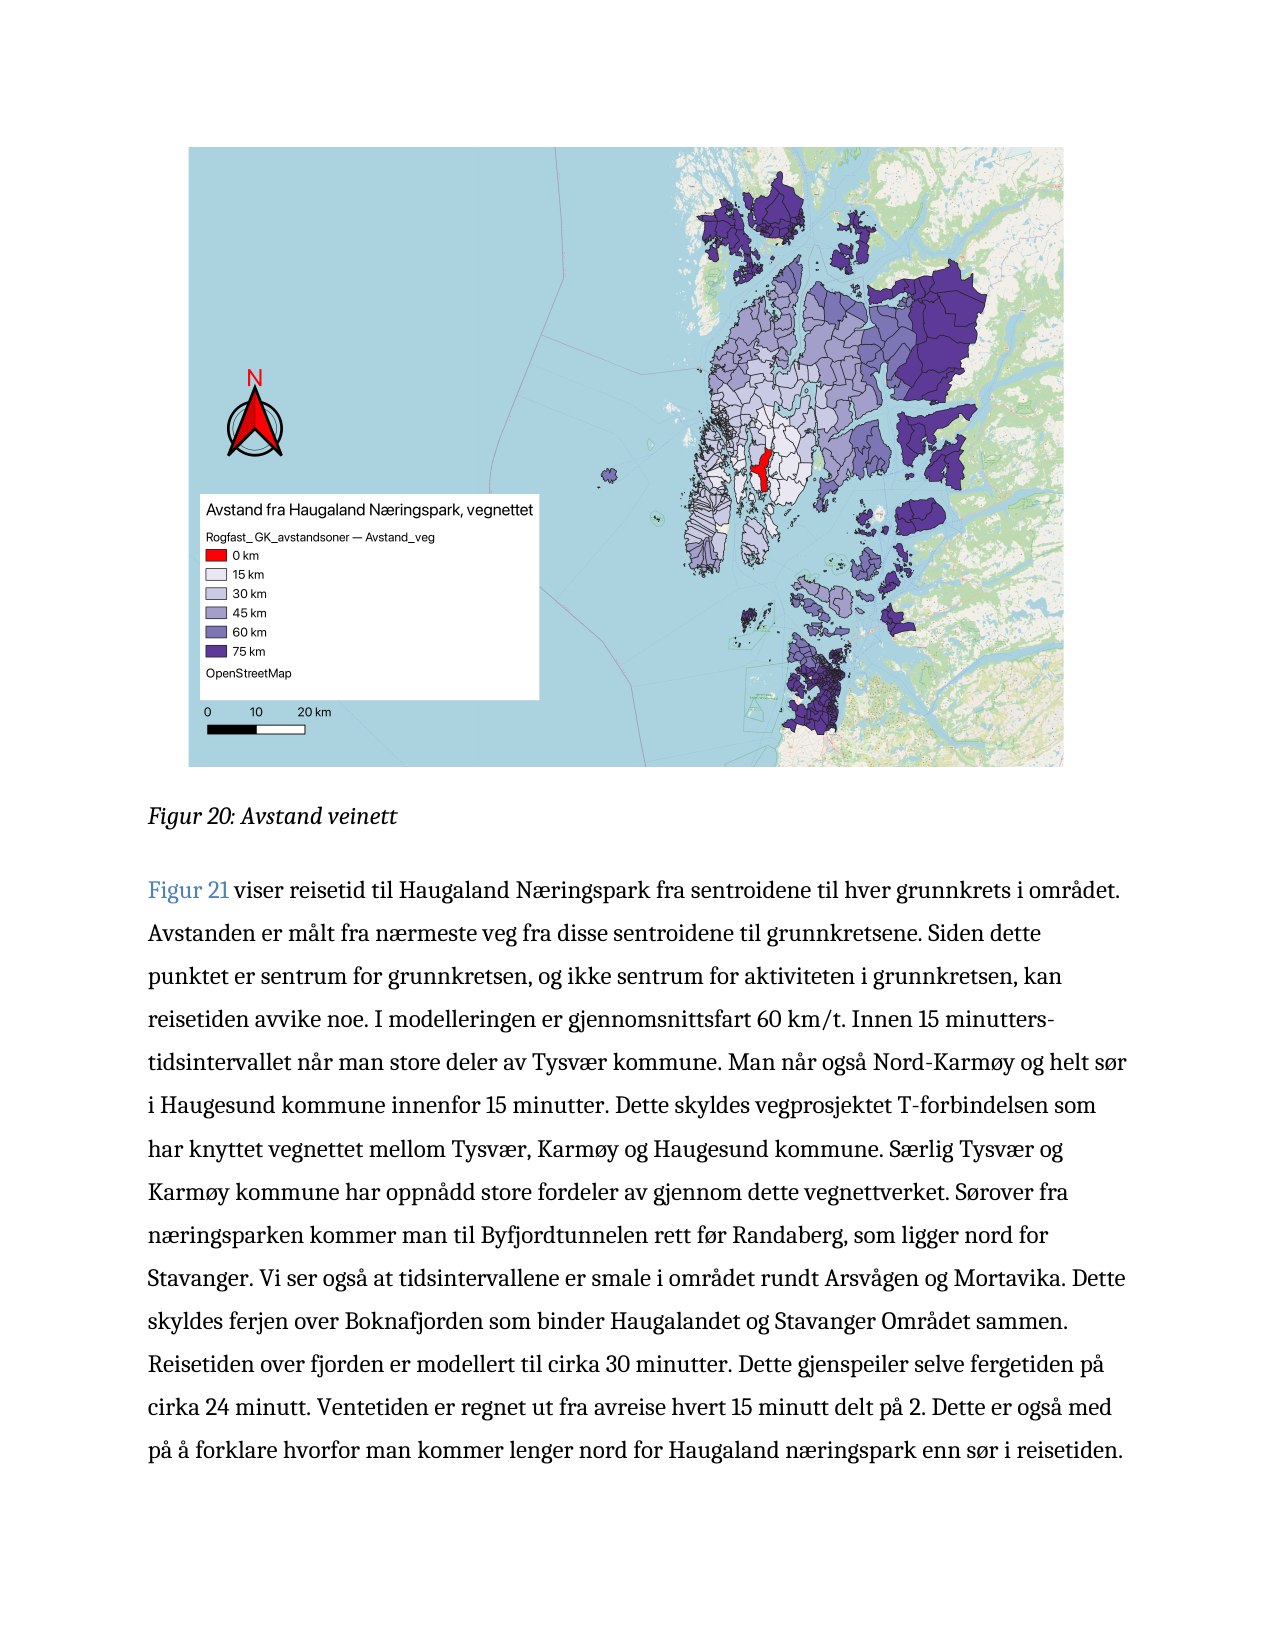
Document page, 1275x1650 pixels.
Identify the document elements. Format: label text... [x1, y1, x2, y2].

text Figur 21 viser reisetid til Haugaland Næringspark fra sentroidene til hver grunnkrets i området. Avstanden er målt fra nærmeste veg fra disse sentroidene til grunnkretsene. Siden dette punktet er sentrum for grunnkretsen, og ikke sentrum for aktiviteten i grunnkretsen, kan reisetiden avvike noe. I modelleringen er gjennomsnittsfart 60 km/t. Innen 15 minutters-tidsintervallet når man store deler av Tysvær kommune. Man når også Nord-Karmøy og helt sør i Haugesund kommune innenfor 15 minutter. Dette skyldes vegprosjektet T-forbindelsen som har knyttet vegnettet mellom Tysvær, Karmøy og Haugesund kommune. Særlig Tysvær og Karmøy kommune har oppnådd store fordeler av gjennom dette vegnettverket. Sørover fra næringsparken kommer man til Byfjordtunnelen rett før Randaberg, som ligger nord for Stavanger. Vi ser også at tidsintervallene er smale i området rundt Arsvågen og Mortavika. Dette skyldes ferjen over Boknafjorden som binder Haugalandet og Stavanger Området sammen. Reisetiden over fjorden er modellert til cirka 30 minutter. Dette gjenspeiler selve fergetiden på cirka 24 minutt. Ventetiden er regnet ut fra avreise hvert 15 minutt delt på 2. Dette er også med på å forklare hvorfor man kommer lenger nord for Haugaland næringspark enn sør i reisetiden. [148, 876, 1127, 1465]
table_header Figur 20: Avstand veinett [136, 148, 1116, 857]
picture [188, 147, 1064, 767]
